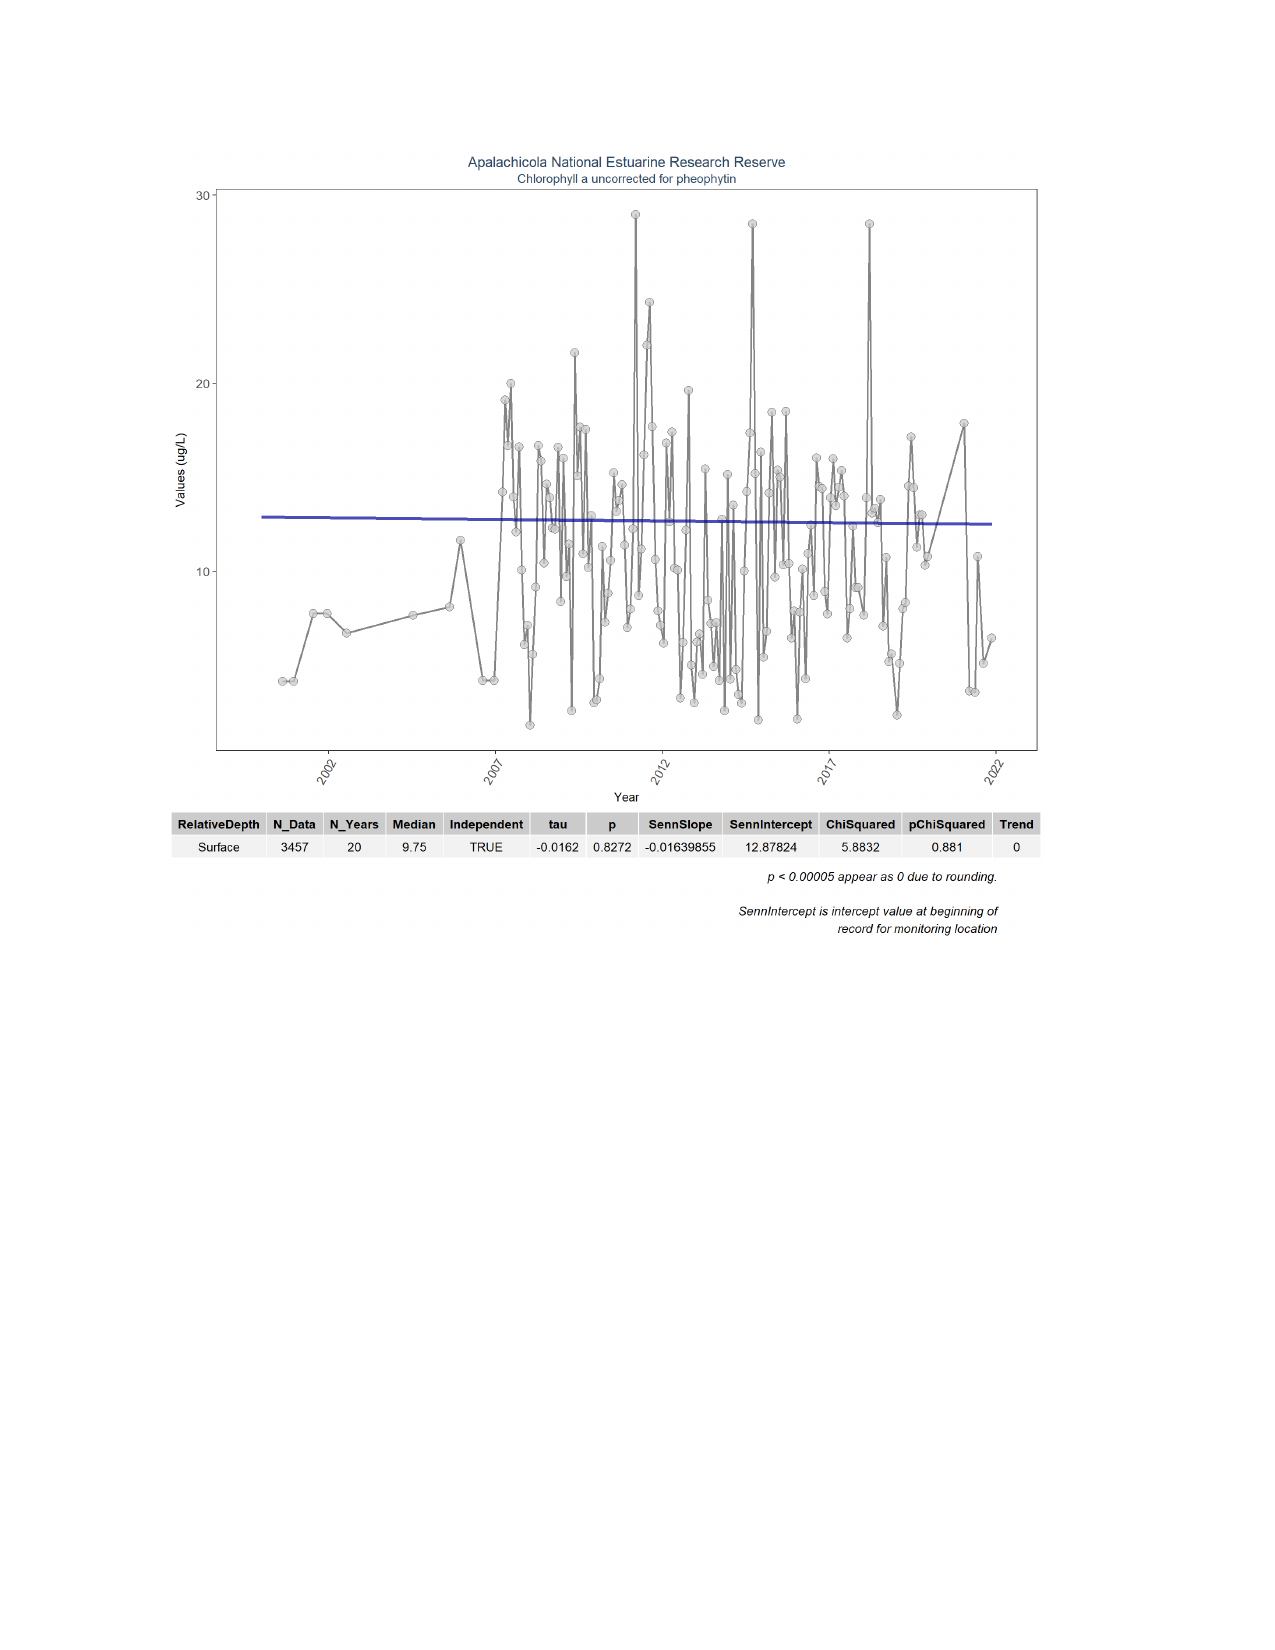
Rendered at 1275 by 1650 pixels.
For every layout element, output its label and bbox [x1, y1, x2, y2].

picture [168, 150, 1044, 938]
